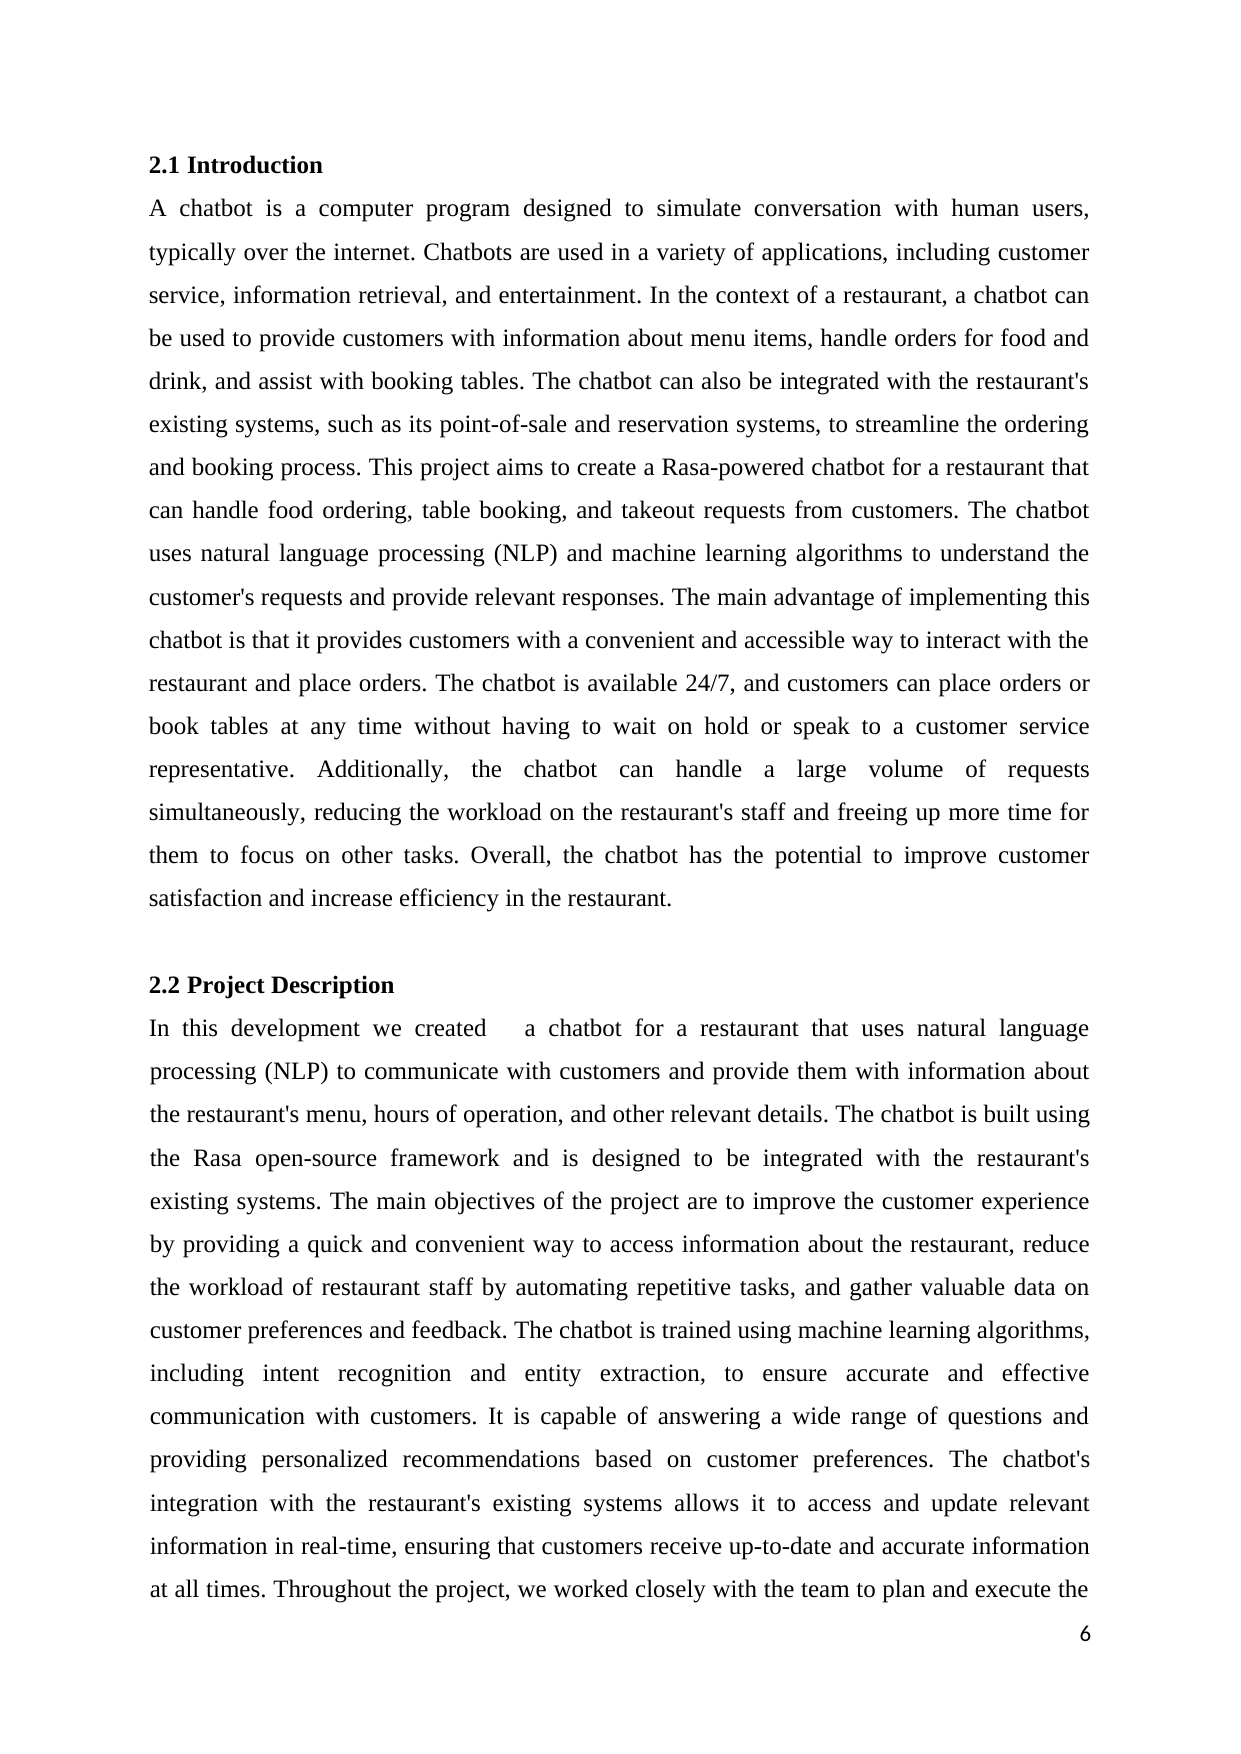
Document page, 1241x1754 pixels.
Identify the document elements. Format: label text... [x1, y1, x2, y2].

text A chatbot is a computer program designed to simulate conversation with human users, typically over the internet. Chatbots are used in a variety of applications, including customer service, information retrieval, and entertainment. In the context of a restaurant, a chatbot can be used to provide customers with information about menu items, handle orders for food and drink, and assist with booking tables. The chatbot can also be integrated with the restaurant's existing systems, such as its point-of-sale and reservation systems, to streamline the ordering and booking process. This project aims to create a Rasa-powered chatbot for a restaurant that can handle food ordering, table booking, and takeout requests from customers. The chatbot uses natural language processing (NLP) and machine learning algorithms to understand the customer's requests and provide relevant responses. The main advantage of implementing this chatbot is that it provides customers with a convenient and accessible way to interact with the restaurant and place orders. The chatbot is available 24/7, and customers can place orders or book tables at any time without having to wait on hold or speak to a customer service representative. Additionally, the chatbot can handle a large volume of requests simultaneously, reducing the workload on the restaurant's staff and freeing up more time for them to focus on other tasks. Overall, the chatbot has the potential to improve customer satisfaction and increase efficiency in the restaurant. [148, 193, 1091, 912]
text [148, 1013, 1091, 1603]
subtitle 2.2 Project Description [148, 970, 1126, 999]
subtitle 2.1 Introduction [148, 150, 1126, 179]
